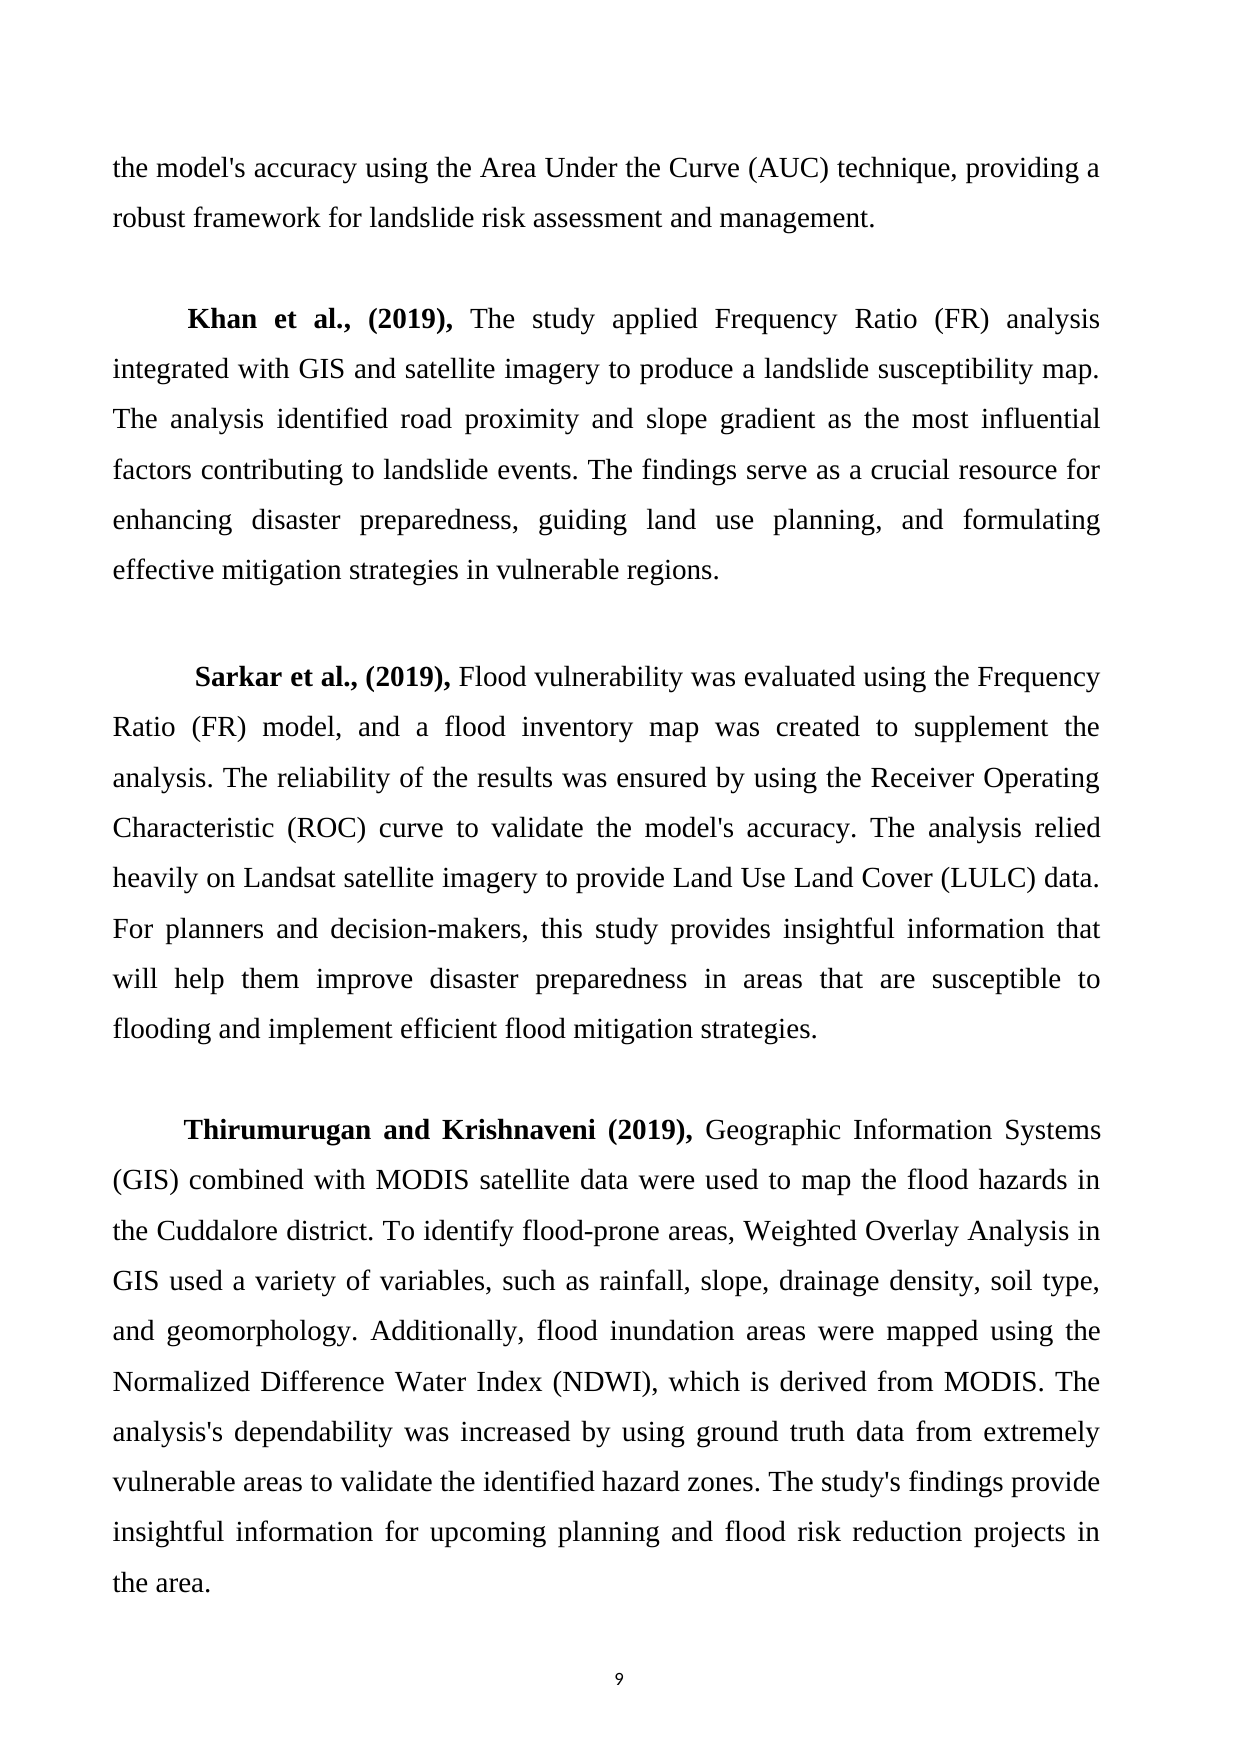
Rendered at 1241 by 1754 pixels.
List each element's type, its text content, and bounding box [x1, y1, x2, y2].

text Khan et al., (2019), The study applied Frequency Ratio (FR) analysis integrated with GIS and satellite imagery to produce a landslide susceptibility map. The analysis identified road proximity and slope gradient as the most influential factors contributing to landslide events. The findings serve as a crucial resource for enhancing disaster preparedness, guiding land use planning, and formulating effective mitigation strategies in vulnerable regions. [112, 301, 1101, 586]
text Thirumurugan and Krishnaveni (2019), Geographic Information Systems (GIS) combined with MODIS satellite data were used to map the flood hazards in the Cuddalore district. To identify flood-prone areas, Weighted Overlay Analysis in GIS used a variety of variables, such as rainfall, slope, drainage density, soil type, and geomorphology. Additionally, flood inundation areas were mapped using the Normalized Difference Water Index (NDWI), which is derived from MODIS. The analysis's dependability was increased by using ground truth data from extremely vulnerable areas to validate the identified hazard zones. The study's findings provide insightful information for upcoming planning and flood risk reduction projects in the area. [112, 1112, 1101, 1598]
text Sarkar et al., (2019), Flood vulnerability was evaluated using the Frequency Ratio (FR) model, and a flood inventory map was created to supplement the analysis. The reliability of the results was ensured by using the Receiver Operating Characteristic (ROC) curve to validate the model's accuracy. The analysis relied heavily on Landsat satellite imagery to provide Land Use Land Cover (LULC) data. For planners and decision-makers, this study provides insightful information that will help them improve disaster preparedness in areas that are susceptible to flooding and implement efficient flood mitigation strategies. [112, 659, 1101, 1045]
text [112, 150, 1101, 234]
